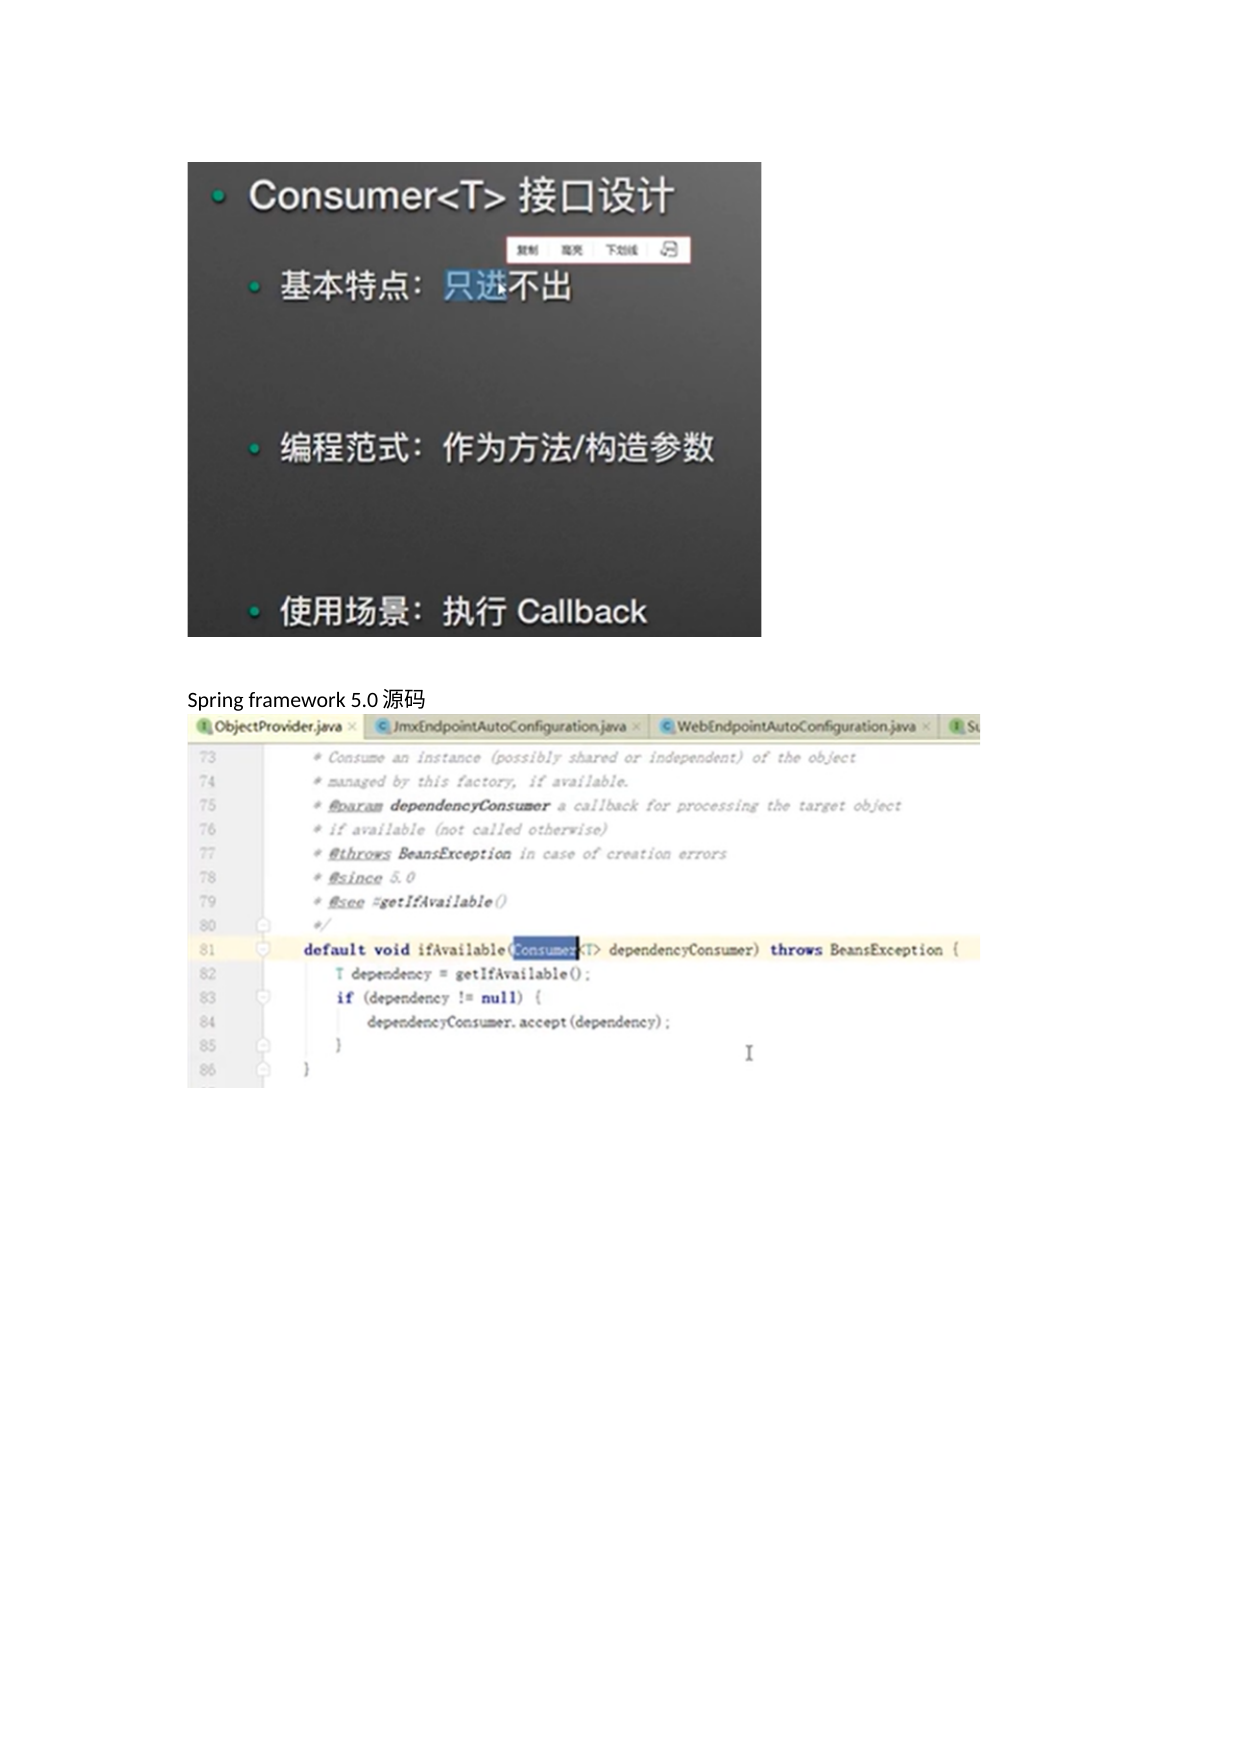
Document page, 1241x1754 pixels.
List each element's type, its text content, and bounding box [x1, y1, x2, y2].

picture [187, 162, 762, 637]
picture [187, 714, 981, 1088]
text Spring framework 5.0源码 [187, 682, 1053, 714]
